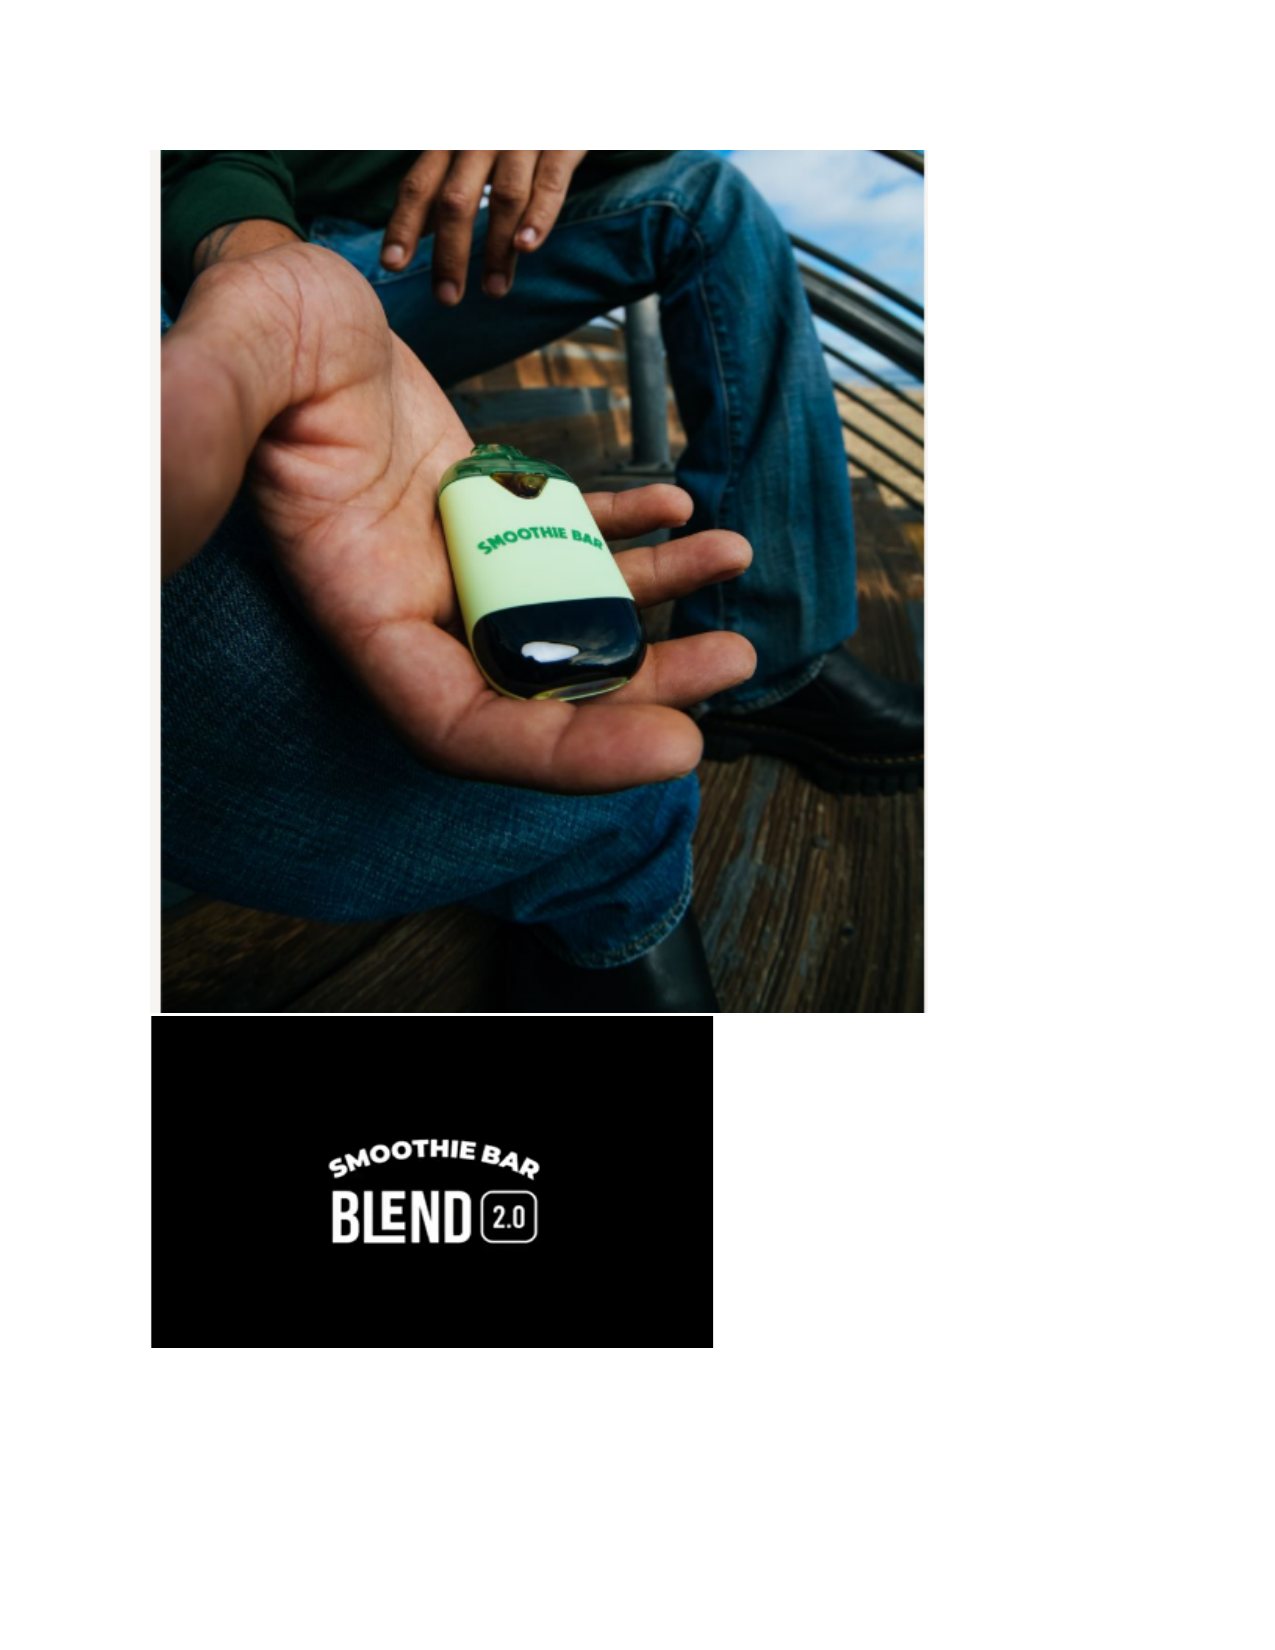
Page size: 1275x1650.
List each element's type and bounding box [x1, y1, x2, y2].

picture [150, 150, 929, 1013]
picture [150, 1016, 714, 1348]
